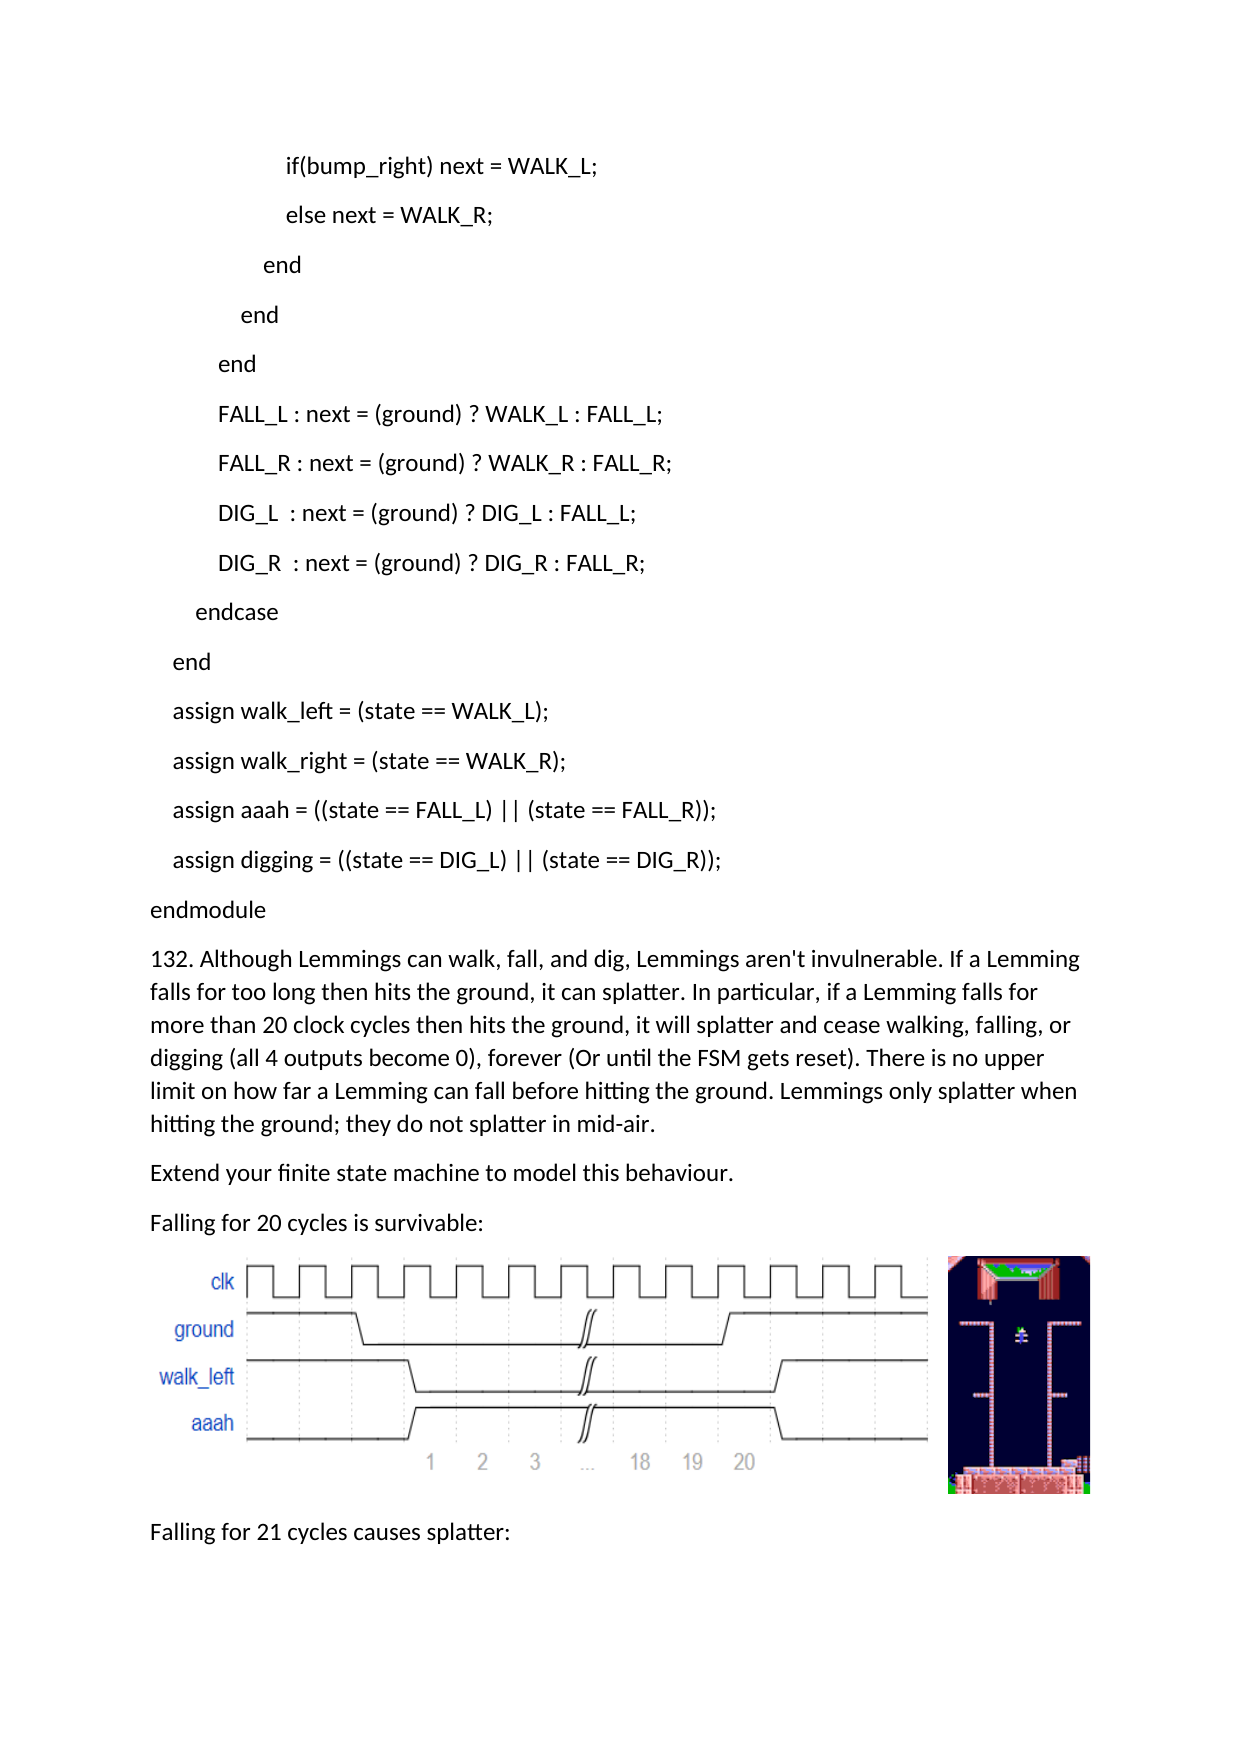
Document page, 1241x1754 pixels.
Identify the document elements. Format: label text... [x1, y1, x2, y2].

picture [948, 1256, 1091, 1494]
text end [150, 249, 1090, 280]
text if(bump_right) next = WALK_L; [150, 150, 1090, 181]
text FALL_R : next = (ground) ? WALK_R : FALL_R; [150, 447, 1090, 478]
text FALL_L : next = (ground) ? WALK_L : FALL_L; [150, 398, 1090, 428]
text else next = WALK_R; [150, 199, 1090, 230]
text assign walk_right = (state == WALK_R); [150, 745, 1090, 776]
text assign walk_left = (state == WALK_L); [150, 695, 1090, 726]
text assign digging = ((state == DIG_L) || (state == DIG_R)); [150, 844, 1090, 875]
text end [150, 646, 1090, 676]
text Falling for 21 cycles causes splatter: [150, 1516, 1090, 1547]
text endmodule [150, 894, 1090, 924]
text DIG_R : next = (ground) ? DIG_R : FALL_R; [150, 547, 1090, 577]
text endcase [150, 596, 1090, 627]
text 132. Although Lemmings can walk, fall, and dig, Lemmings aren't invulnerable. If a Lemming falls for too long then hits the ground, it can splatter. In particular, if a Lemming falls for more than 20 clock cycles then hits the ground, it will splatter and cease walking, falling, or digging (all 4 outputs become 0), forever (Or until the FSM gets reset). There is no upper limit on how far a Lemming can fall before hitting the ground. Lemmings only splatter when hitting the ground; they do not splatter in mid-air. [150, 943, 1090, 1138]
text DIG_L : next = (ground) ? DIG_L : FALL_L; [150, 497, 1090, 528]
text Falling for 20 cycles is survivable: [150, 1207, 1090, 1238]
text end [150, 348, 1090, 379]
text end [150, 299, 1090, 329]
picture [150, 1256, 935, 1498]
text assign aaah = ((state == FALL_L) || (state == FALL_R)); [150, 794, 1090, 825]
text Extend your finite state machine to model this behaviour. [150, 1157, 1090, 1188]
